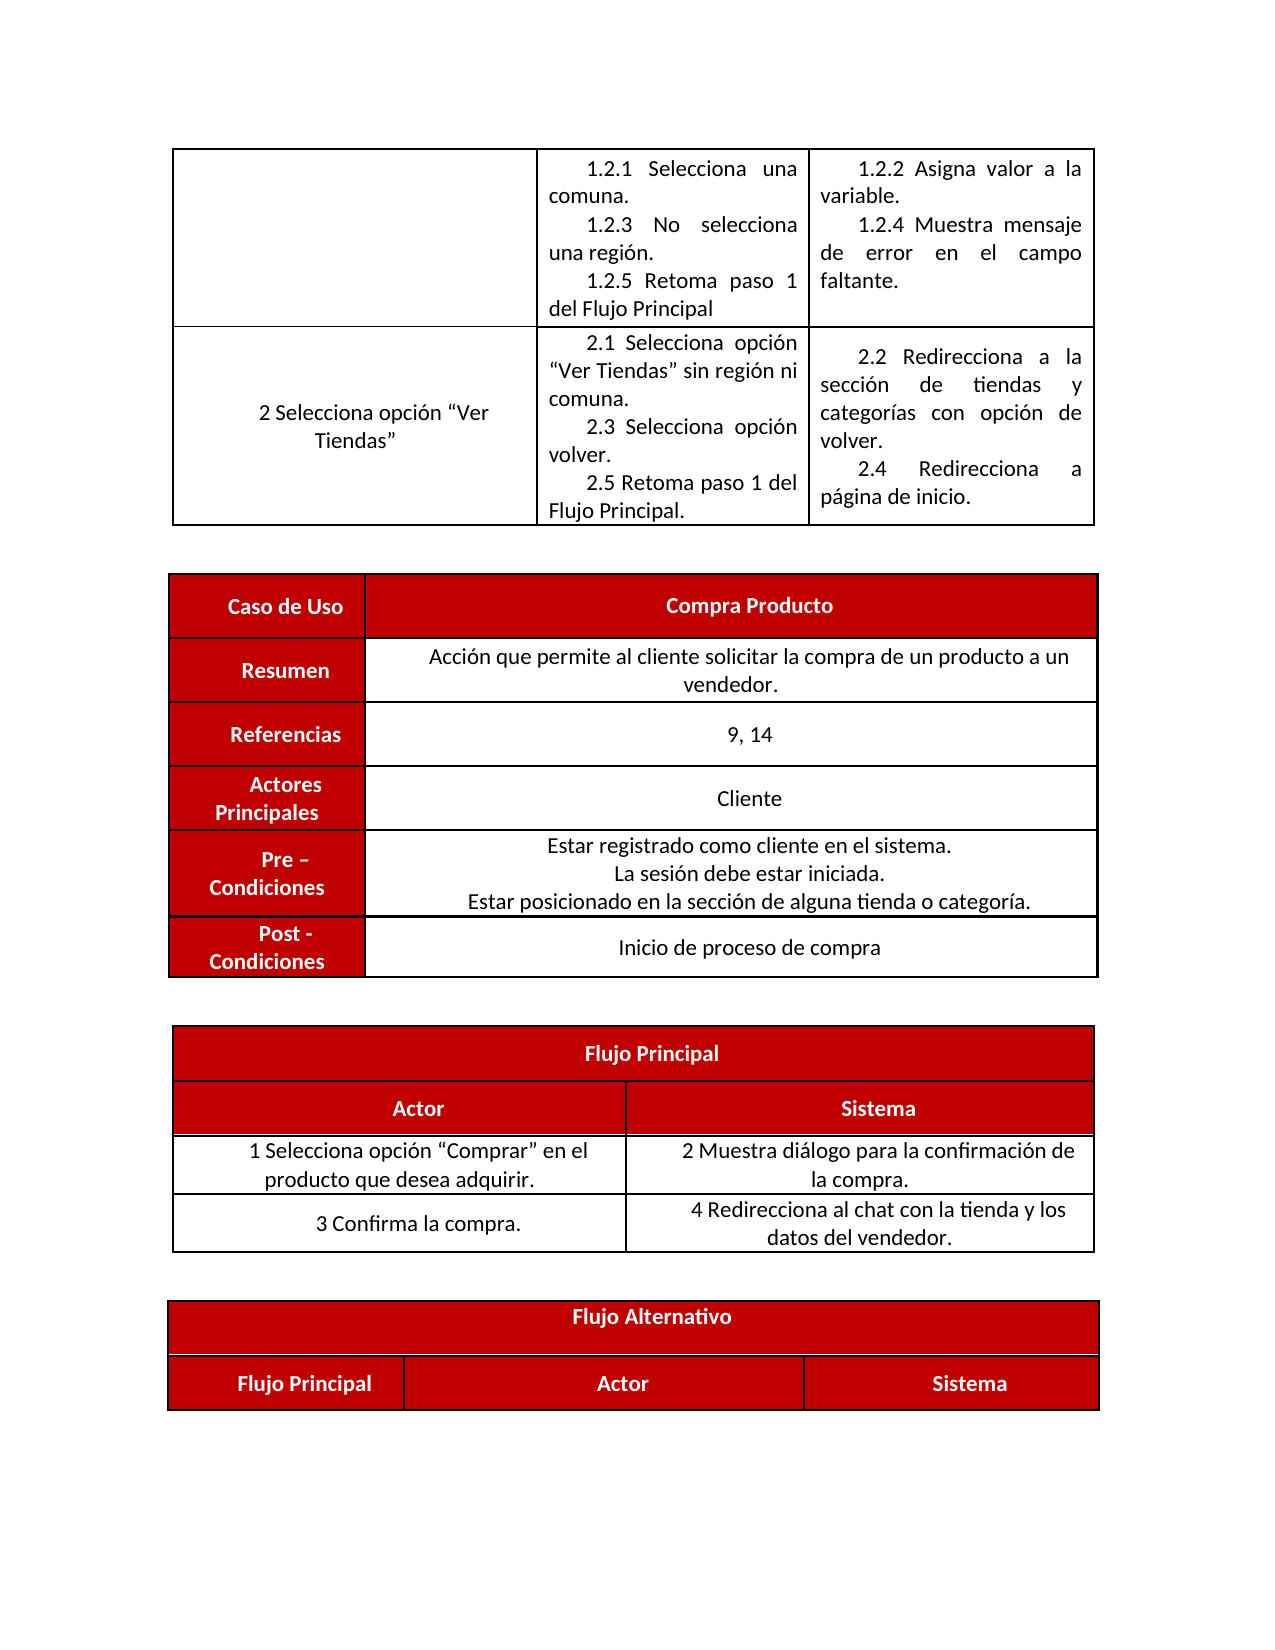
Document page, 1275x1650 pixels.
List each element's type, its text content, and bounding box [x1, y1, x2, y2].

table_header Caso de Uso [170, 575, 364, 637]
table_header Flujo Alternativo [169, 1302, 1098, 1354]
table_cell 4 Redirecciona al chat con la tienda y los datos del vendedor. [627, 1195, 1093, 1251]
table_cell 2 Muestra diálogo para la confirmación de la compra. [627, 1137, 1093, 1193]
table_cell Inicio de proceso de compra [366, 918, 1096, 976]
table_cell Post - Condiciones [170, 918, 364, 976]
table_cell 1 Selecciona opción “Comprar” en el producto que desea adquirir. [174, 1137, 625, 1193]
table_cell 9, 14 [366, 703, 1096, 765]
table_cell Acción que permite al cliente solicitar la compra de un producto a un vendedor. [366, 639, 1096, 701]
table_cell 3 Confirma la compra. [174, 1195, 625, 1251]
table_cell 2.1 Selecciona opción “Ver Tiendas” sin región ni comuna. 2.3 Selecciona opción volver. 2.5 Retoma paso 1 del Flujo Principal. [538, 328, 808, 524]
table_cell Sistema [805, 1357, 1098, 1409]
table_cell Actor [405, 1357, 803, 1409]
table_cell Cliente [366, 767, 1096, 829]
table_cell Pre – Condiciones [170, 831, 364, 915]
table_header Flujo Principal [174, 1027, 1093, 1080]
table_cell Estar registrado como cliente en el sistema. La sesión debe estar iniciada. Estar posicionado en la sección de alguna tienda o categoría. [366, 831, 1096, 915]
table_cell 1.2.1 Selecciona una comuna. 1.2.3 No selecciona una región. 1.2.5 Retoma paso 1 del Flujo Principal [538, 150, 808, 326]
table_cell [174, 150, 536, 326]
table_cell Resumen [170, 639, 364, 701]
table_cell 1.2.2 Asigna valor a la variable. 1.2.4 Muestra mensaje de error en el campo faltante. [810, 150, 1093, 326]
table_cell Sistema [627, 1082, 1093, 1134]
table_cell Flujo Principal [169, 1357, 403, 1409]
table_cell 2.2 Redirecciona a la sección de tiendas y categorías con opción de volver. 2.4 Redirecciona a página de inicio. [810, 328, 1093, 524]
table_header Compra Producto [366, 575, 1096, 637]
table_cell Referencias [170, 703, 364, 765]
table_cell 2 Selecciona opción “Ver Tiendas” [174, 327, 536, 524]
table_cell Actor [174, 1082, 625, 1134]
table_cell Actores Principales [170, 767, 364, 829]
